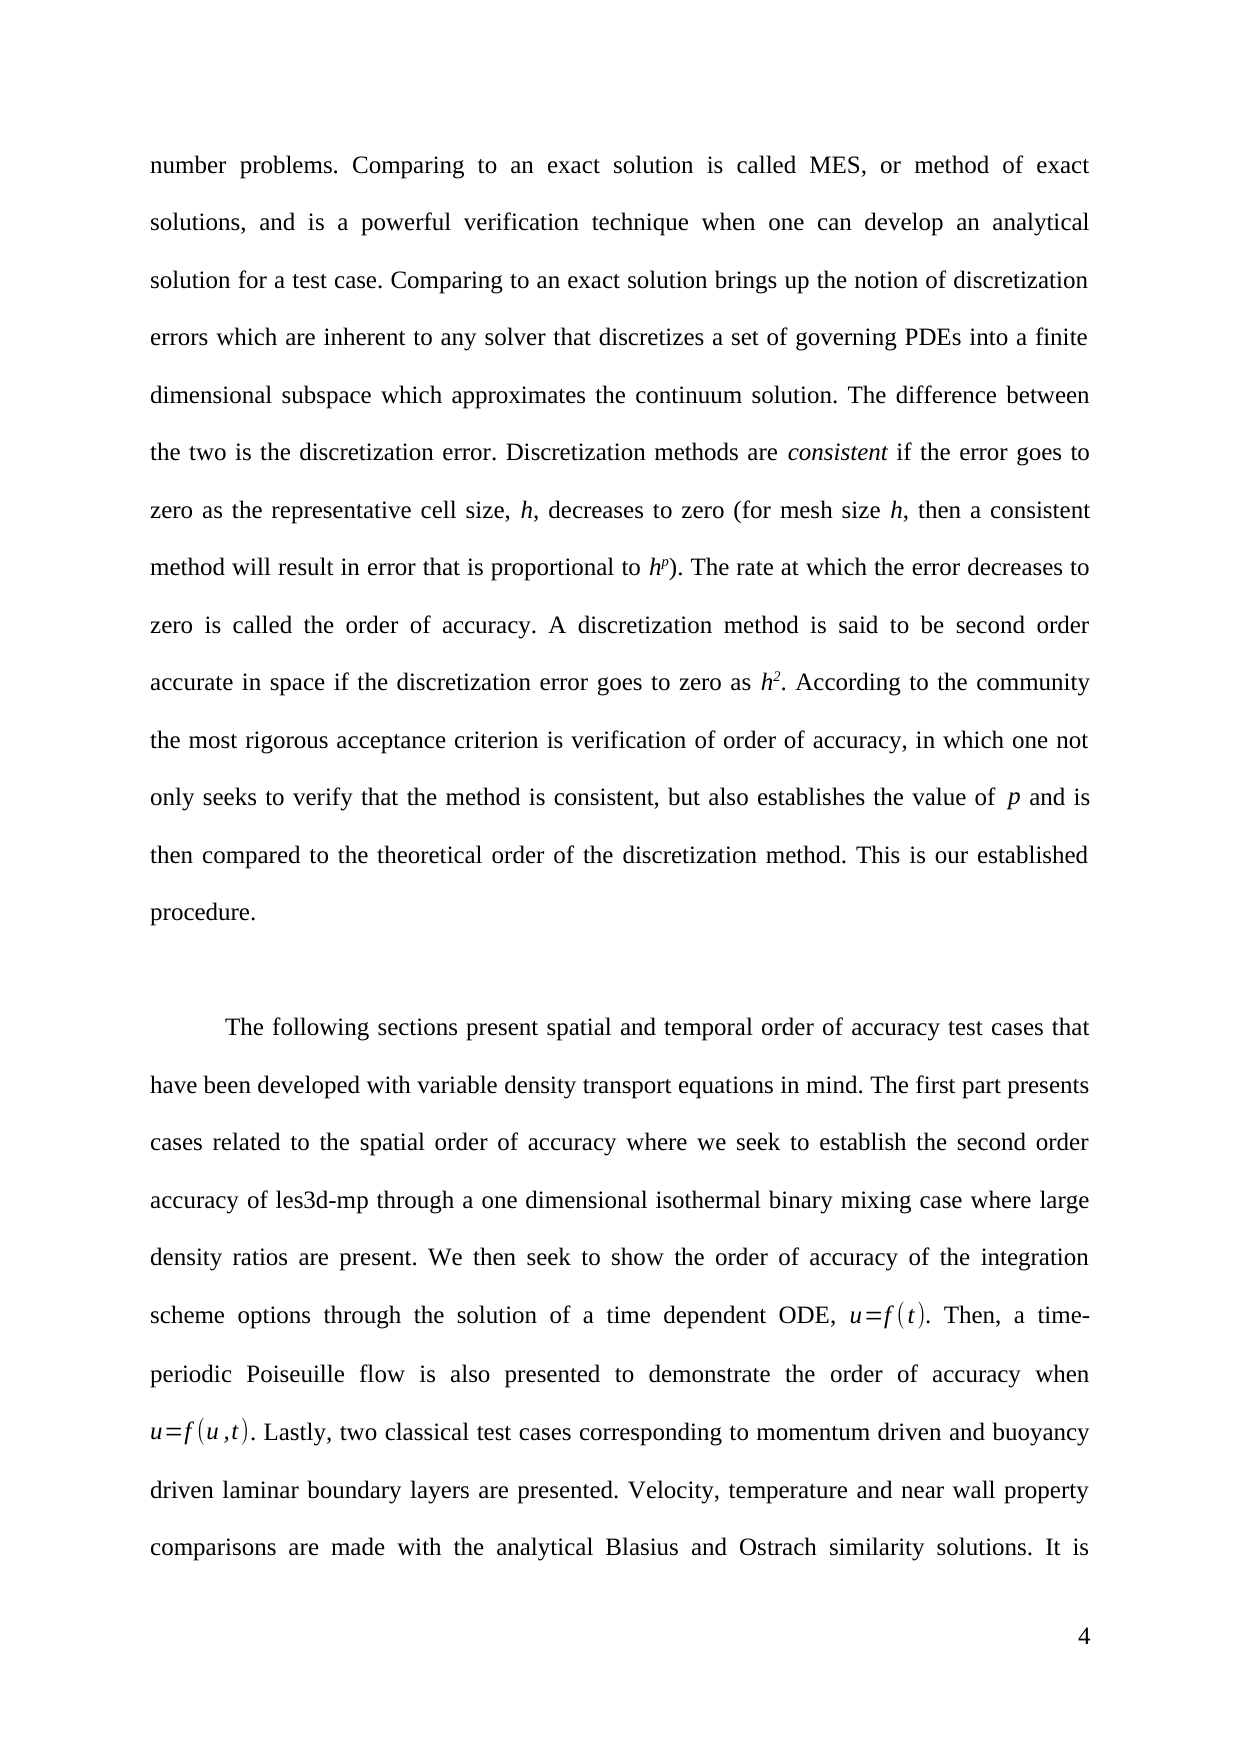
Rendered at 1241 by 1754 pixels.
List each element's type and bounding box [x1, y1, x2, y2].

text [150, 150, 1090, 926]
text [150, 1012, 1090, 1561]
